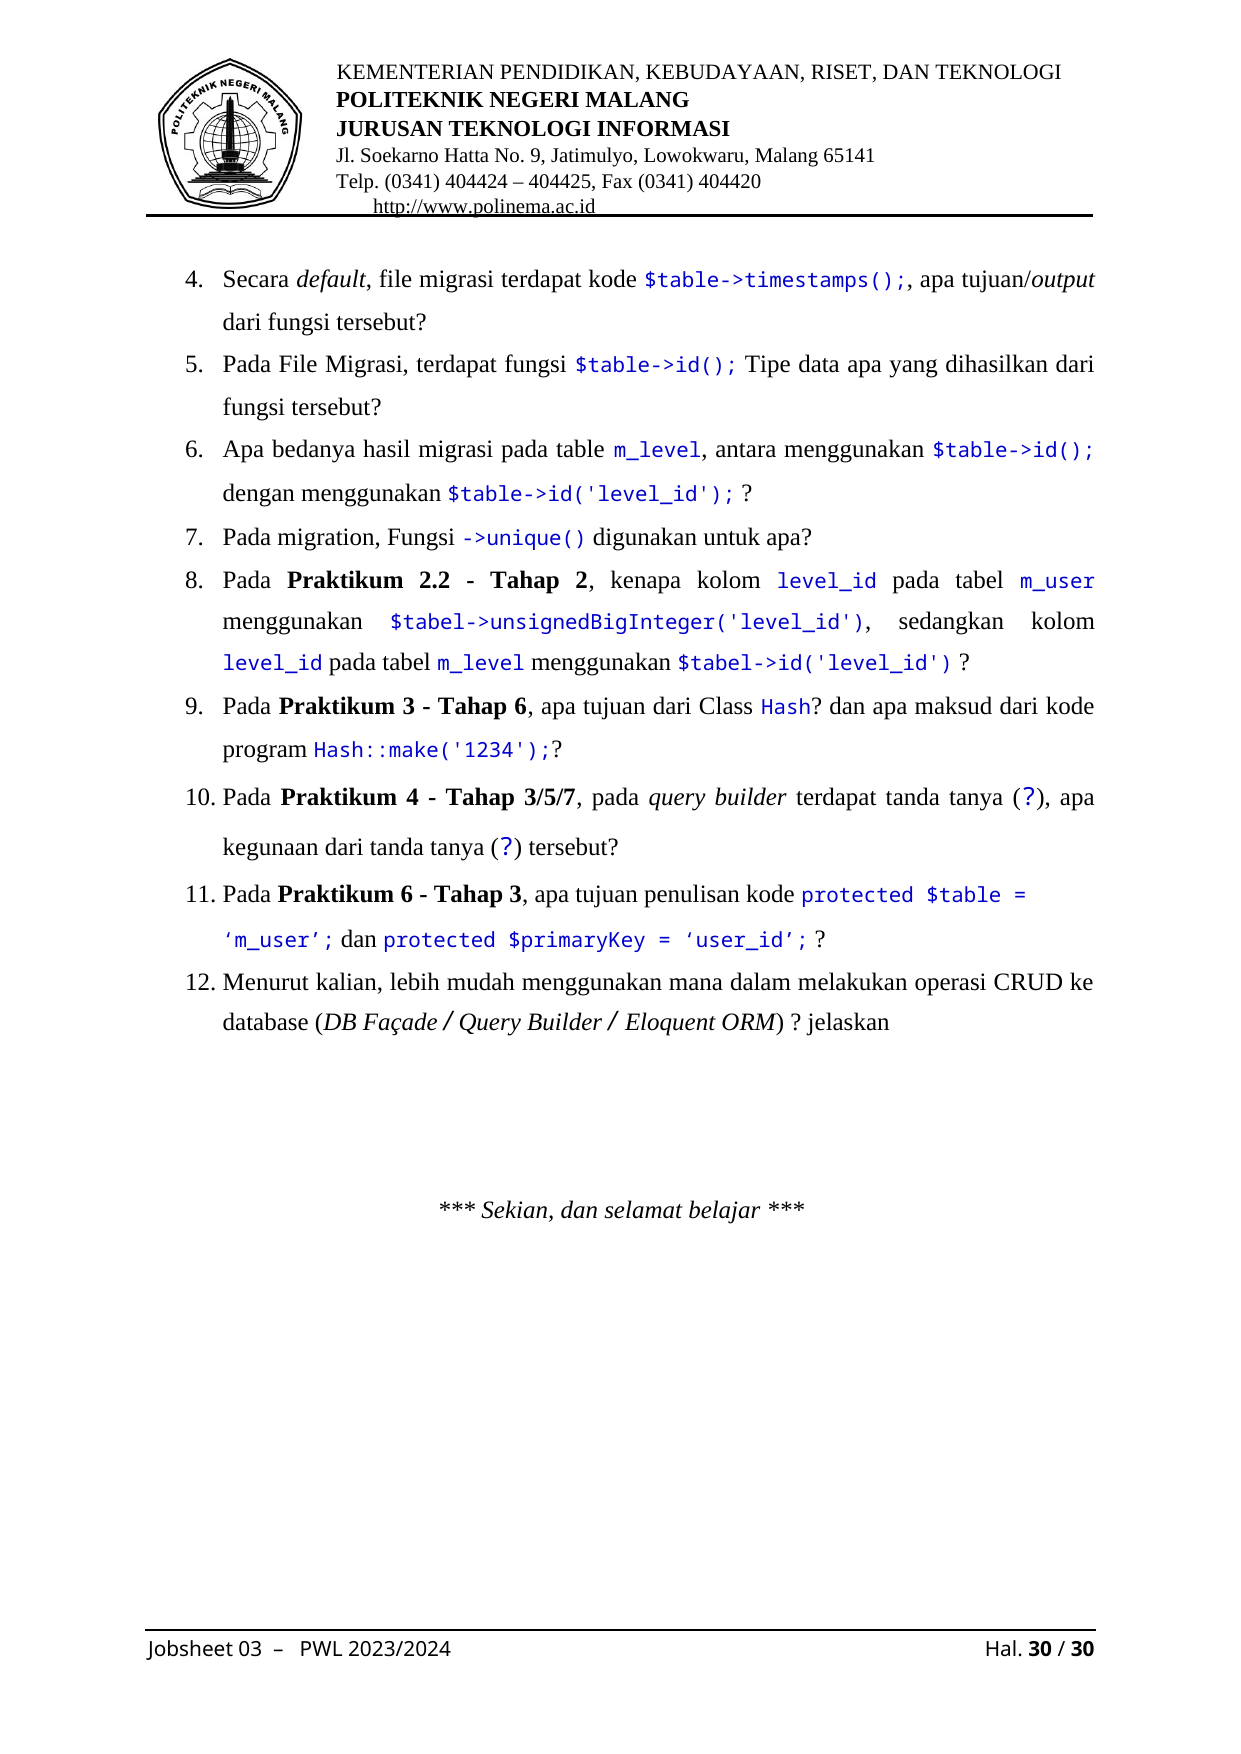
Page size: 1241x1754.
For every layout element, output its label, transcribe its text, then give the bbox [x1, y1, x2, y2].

text ‘m_user’; dan protected $primaryKey = ‘user_id’; ? [222, 924, 1095, 953]
list Pada Praktikum 6 - Tahap 3, apa tujuan penulisan kode protected $table = [185, 879, 1095, 909]
text *** Sekian, dan selamat belajar *** [148, 1195, 1093, 1224]
list Pada Praktikum 4 - Tahap 3/5/7, pada query builder terdapat tanda tanya (?), apa kegunaan dari tanda tanya (?) tersebut? [185, 778, 1095, 862]
list Pada migration, Fungsi ->unique() digunakan untuk apa? [185, 522, 1095, 552]
list Menurut kalian, lebih mudah menggunakan mana dalam melakukan operasi CRUD ke database (DB Façade / Query Builder / Eloquent ORM) ? jelaskan [185, 967, 1095, 1038]
picture [158, 58, 304, 209]
list Pada Praktikum 2.2 - Tahap 2, kenapa kolom level_id pada tabel m_user menggunakan $tabel->unsignedBigInteger('level_id'), sedangkan kolom level_id pada tabel m_level menggunakan $tabel->id('level_id') ? [185, 565, 1095, 677]
list Pada Praktikum 3 - Tahap 6, apa tujuan dari Class Hash? dan apa maksud dari kode program Hash::make('1234');? [185, 691, 1095, 763]
list Pada File Migrasi, terdapat fungsi $table->id(); Tipe data apa yang dihasilkan dari fungsi tersebut? [185, 349, 1095, 420]
list Secara default, file migrasi terdapat kode $table->timestamps();, apa tujuan/output dari fungsi tersebut? [185, 264, 1095, 336]
list Apa bedanya hasil migrasi pada table m_level, antara menggunakan $table->id(); dengan menggunakan $table->id('level_id'); ? [185, 434, 1095, 507]
